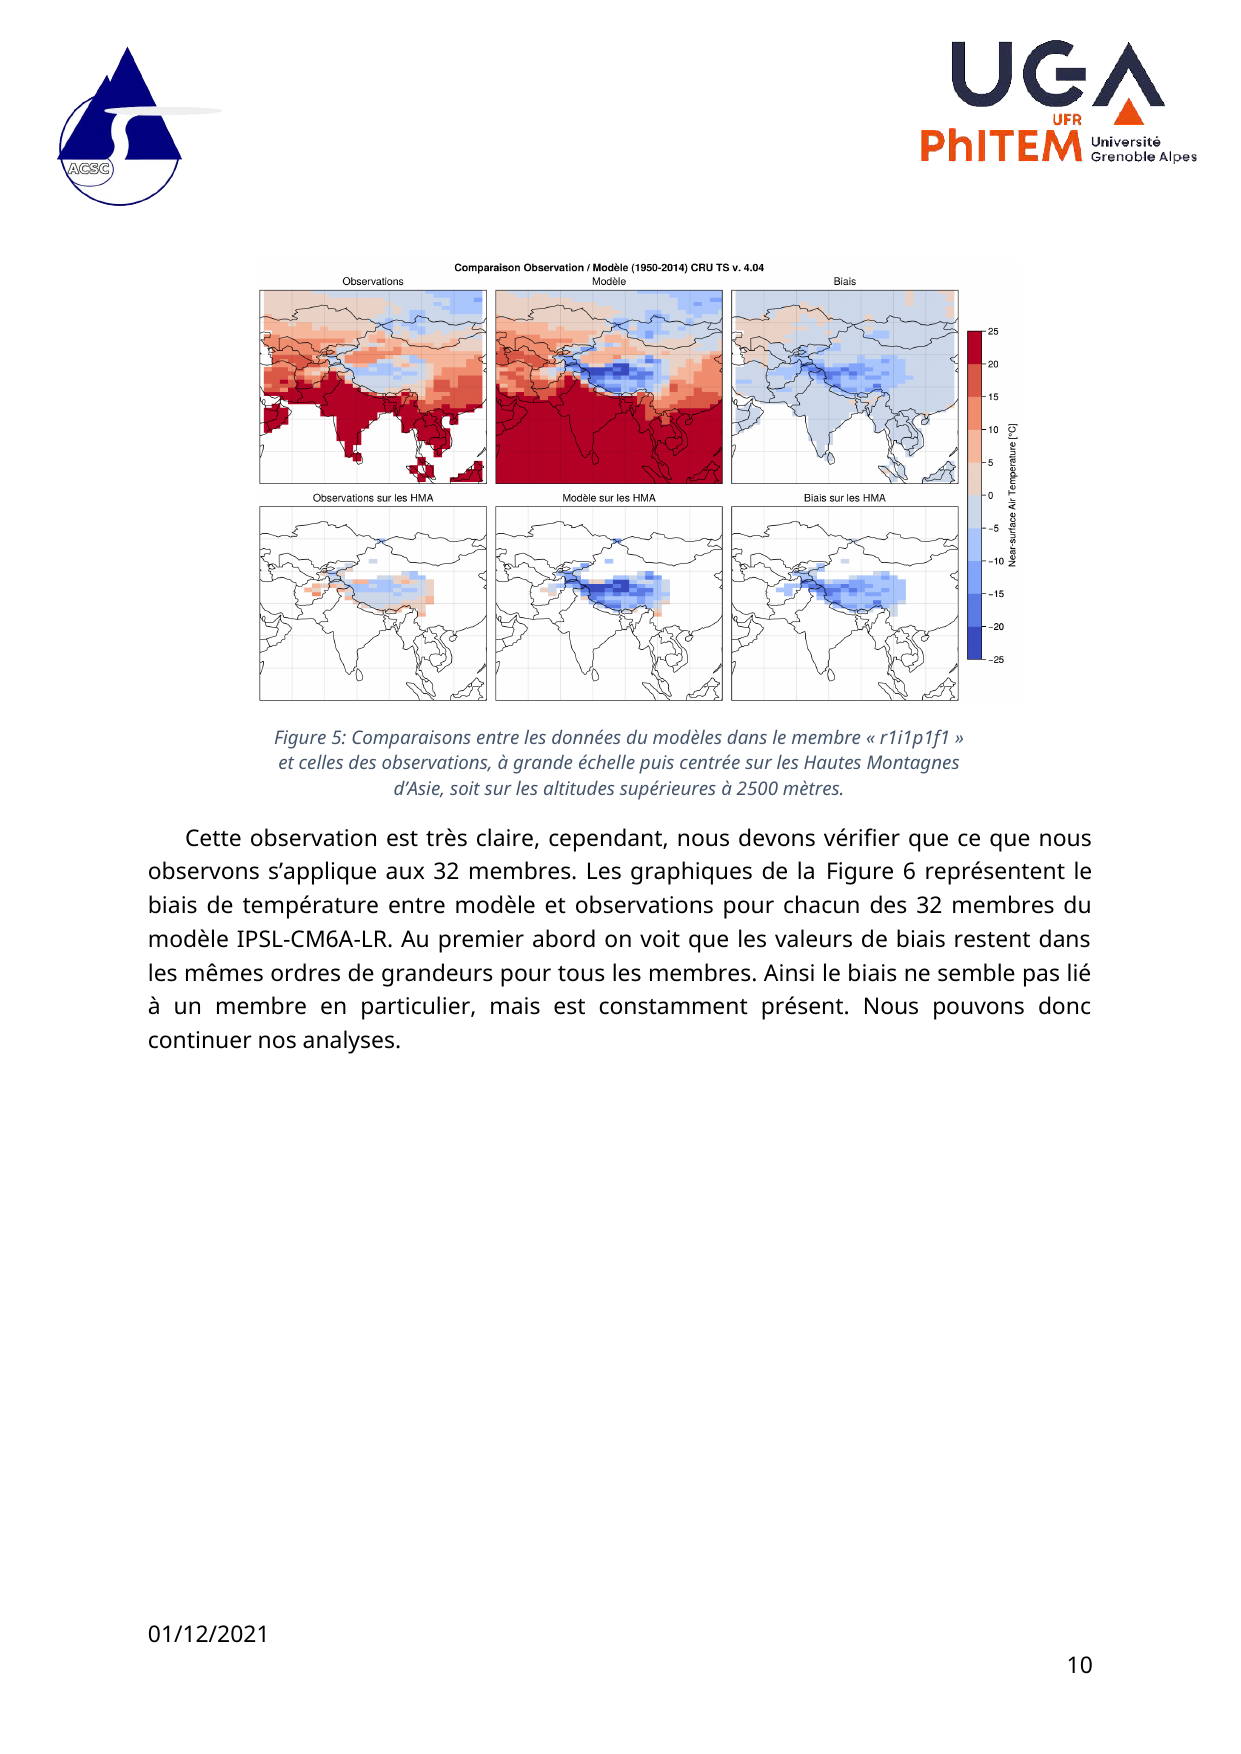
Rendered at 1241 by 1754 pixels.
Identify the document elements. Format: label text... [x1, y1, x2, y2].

picture [43, 40, 227, 224]
text Cette observation est très claire, cependant, nous devons vérifier que ce que nous observons s’applique aux 32 membres. Les graphiques de la Figure 6 représentent le biais de température entre modèle et observations pour chacun des 32 membres du modèle IPSL-CM6A-LR. Au premier abord on voit que les valeurs de biais restent dans les mêmes ordres de grandeurs pour tous les membres. Ainsi le biais ne semble pas lié à un membre en particulier, mais est constamment présent. Nous pouvons donc continuer nos analyses. [148, 822, 1093, 1055]
picture [921, 40, 1197, 164]
picture [256, 258, 1022, 705]
text Figure 5: Comparaisons entre les données du modèles dans le membre « r1i1p1f1 » et celles des observations, à grande échelle puis centrée sur les Hautes Montagnes d’Asie, soit sur les altitudes supérieures à 2500 mètres. [266, 724, 974, 801]
